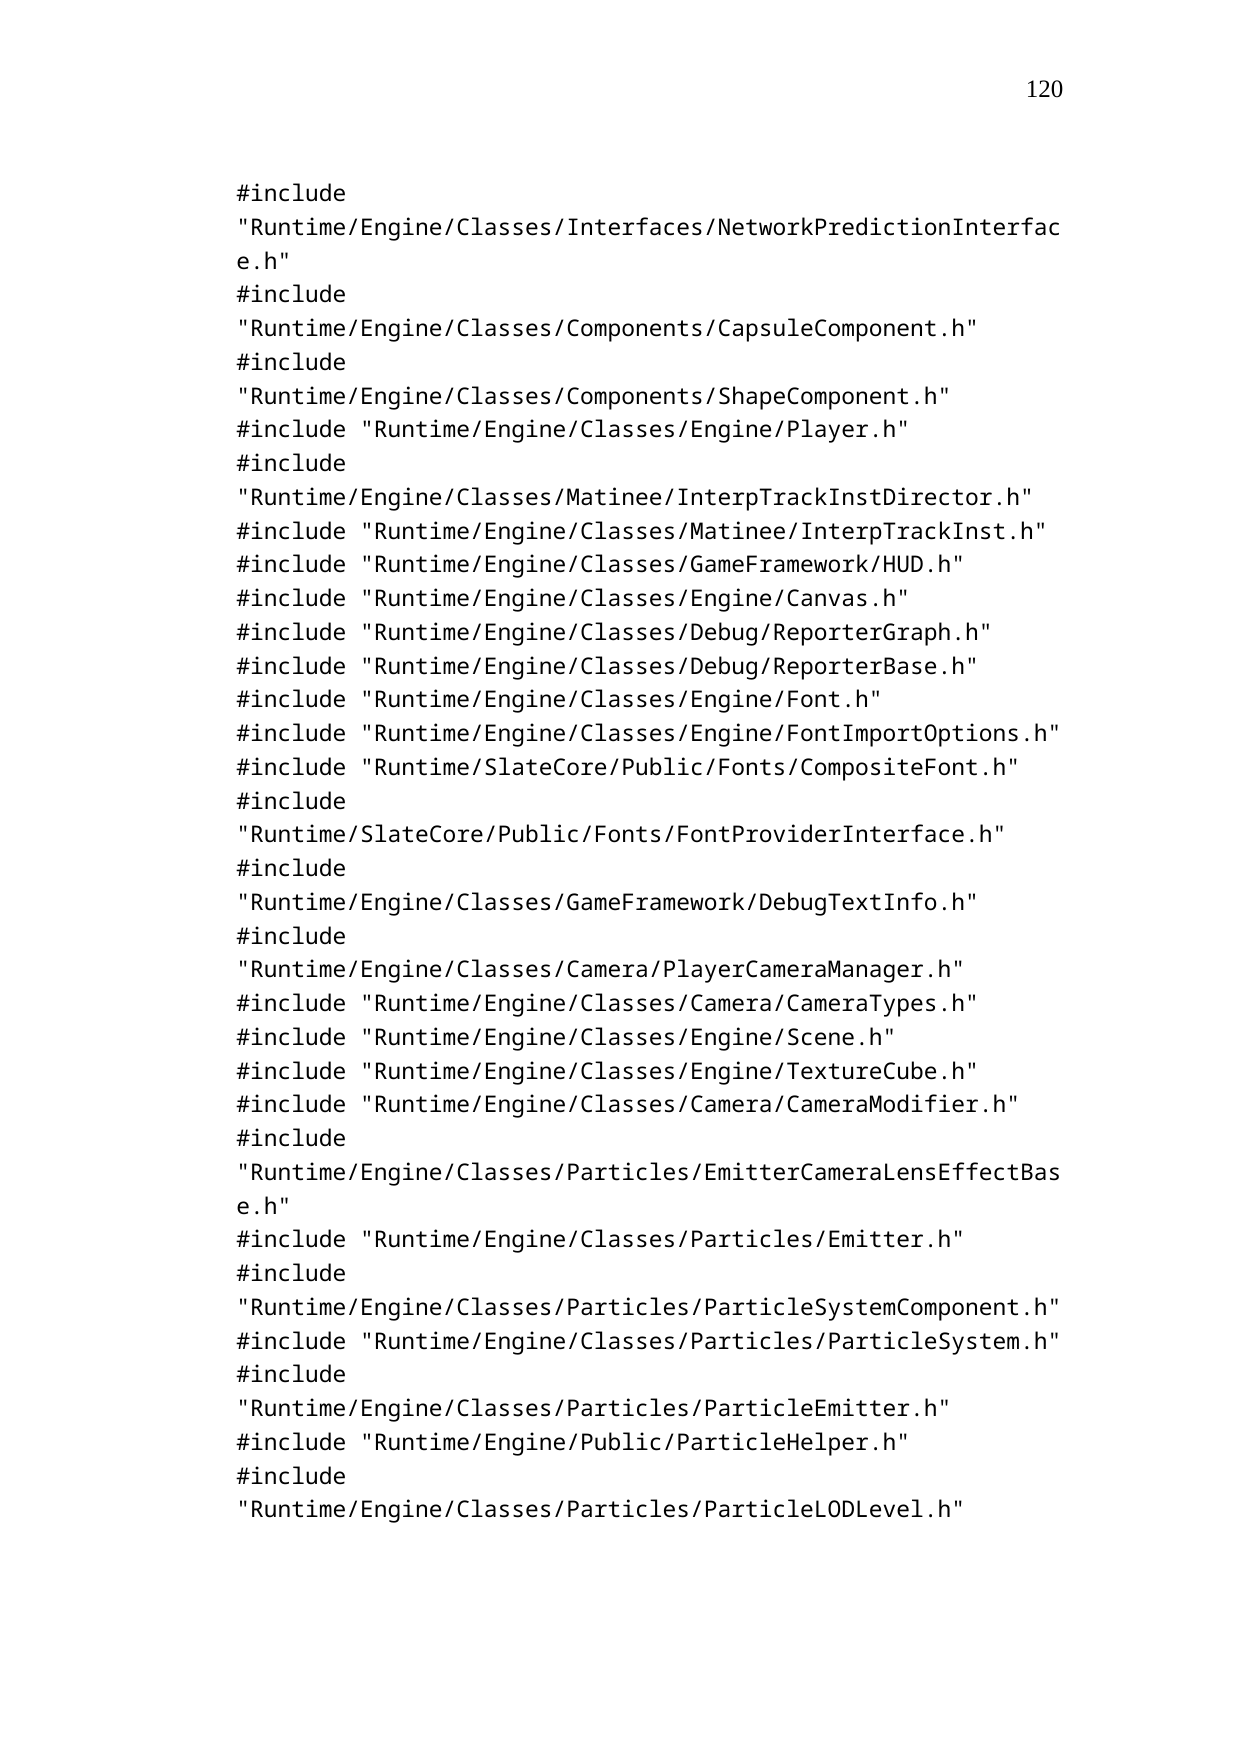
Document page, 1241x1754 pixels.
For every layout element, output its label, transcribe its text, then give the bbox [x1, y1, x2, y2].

text #include "Runtime/Engine/Classes/Particles/EmitterCameraLensEffectBase.h" [236, 1122, 1063, 1221]
text #include "Runtime/Engine/Classes/Particles/ParticleLODLevel.h" [236, 1460, 1063, 1525]
text #include "Runtime/Engine/Public/ParticleHelper.h" [236, 1426, 1063, 1457]
text #include "Runtime/Engine/Classes/Particles/Emitter.h" [236, 1223, 1063, 1255]
text #include "Runtime/Engine/Classes/Components/CapsuleComponent.h" [236, 278, 1063, 343]
text #include "Runtime/Engine/Classes/Camera/PlayerCameraManager.h" [236, 920, 1063, 985]
text #include "Runtime/Engine/Classes/Engine/FontImportOptions.h" [236, 717, 1063, 748]
text #include "Runtime/Engine/Classes/Engine/TextureCube.h" [236, 1055, 1063, 1086]
text #include "Runtime/SlateCore/Public/Fonts/CompositeFont.h" [236, 751, 1063, 782]
text #include "Runtime/Engine/Classes/Components/ShapeComponent.h" [236, 346, 1063, 411]
text #include "Runtime/Engine/Classes/Engine/Scene.h" [236, 1021, 1063, 1052]
text #include "Runtime/Engine/Classes/Camera/CameraTypes.h" [236, 987, 1063, 1018]
text #include "Runtime/Engine/Classes/Matinee/InterpTrackInstDirector.h" [236, 447, 1063, 512]
text #include "Runtime/Engine/Classes/Debug/ReporterBase.h" [236, 650, 1063, 681]
text #include "Runtime/Engine/Classes/GameFramework/DebugTextInfo.h" [236, 852, 1063, 917]
text #include "Runtime/Engine/Classes/Particles/ParticleSystemComponent.h" [236, 1257, 1063, 1322]
text #include "Runtime/Engine/Classes/Engine/Player.h" [236, 413, 1063, 445]
text #include "Runtime/Engine/Classes/Particles/ParticleSystem.h" [236, 1325, 1063, 1356]
text #include "Runtime/Engine/Classes/Interfaces/NetworkPredictionInterface.h" [236, 177, 1063, 276]
text #include "Runtime/Engine/Classes/Camera/CameraModifier.h" [236, 1088, 1063, 1120]
text #include "Runtime/Engine/Classes/Particles/ParticleEmitter.h" [236, 1358, 1063, 1423]
text #include "Runtime/Engine/Classes/GameFramework/HUD.h" [236, 548, 1063, 580]
text #include "Runtime/Engine/Classes/Matinee/InterpTrackInst.h" [236, 515, 1063, 546]
text #include "Runtime/Engine/Classes/Engine/Font.h" [236, 683, 1063, 715]
text #include "Runtime/Engine/Classes/Debug/ReporterGraph.h" [236, 616, 1063, 647]
text #include "Runtime/SlateCore/Public/Fonts/FontProviderInterface.h" [236, 785, 1063, 850]
text #include "Runtime/Engine/Classes/Engine/Canvas.h" [236, 582, 1063, 613]
